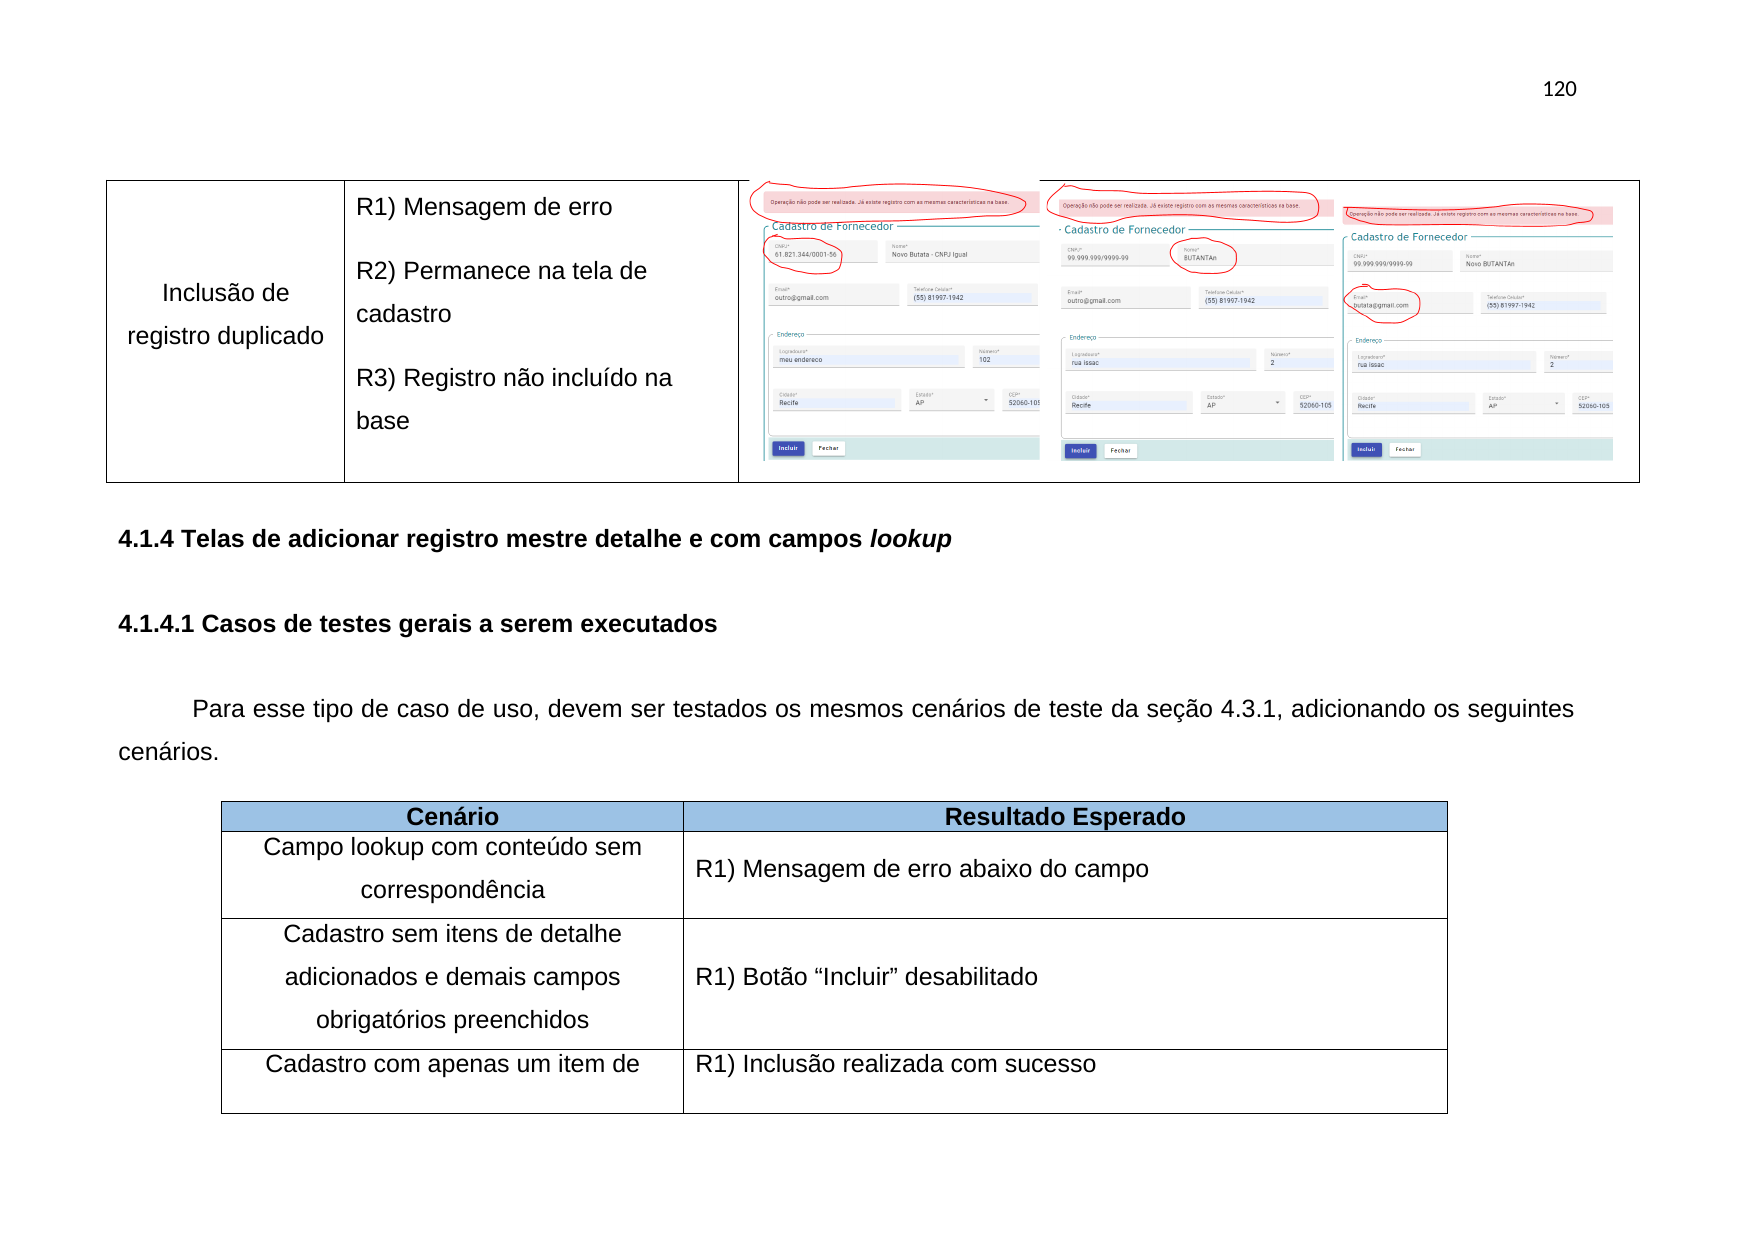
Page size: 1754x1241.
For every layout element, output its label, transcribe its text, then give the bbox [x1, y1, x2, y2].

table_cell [222, 1050, 683, 1113]
picture [749, 180, 1040, 461]
table_cell [739, 181, 1639, 482]
text Para esse tipo de caso de uso, devem ser testados os mesmos cenários de teste da seção 4.3.1, adicionando os seguintes cenários. [118, 694, 1577, 766]
table_cell R1) Botão “Incluir” desabilitado [684, 919, 1447, 1048]
table_cell Cadastro sem itens de detalhe adicionados e demais campos obrigatórios preenchidos [222, 919, 683, 1048]
picture [1046, 183, 1334, 461]
table_cell R1) Mensagem de erro R2) Permanece na tela de cadastro R3) Registro não incluído na base [345, 181, 738, 482]
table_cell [684, 1050, 1447, 1113]
table_cell Campo lookup com conteúdo sem correspondência [222, 832, 683, 918]
table_header Resultado Esperado [684, 802, 1447, 831]
table_cell Inclusão de registro duplicado [107, 181, 344, 482]
text 4.1.4.1 Casos de testes gerais a serem executados [118, 609, 1577, 638]
table_header Cenário [222, 802, 683, 831]
table_cell R1) Mensagem de erro abaixo do campo [684, 832, 1447, 918]
picture [1341, 203, 1613, 461]
text 4.1.4 Telas de adicionar registro mestre detalhe e com campos lookup [118, 524, 1577, 553]
